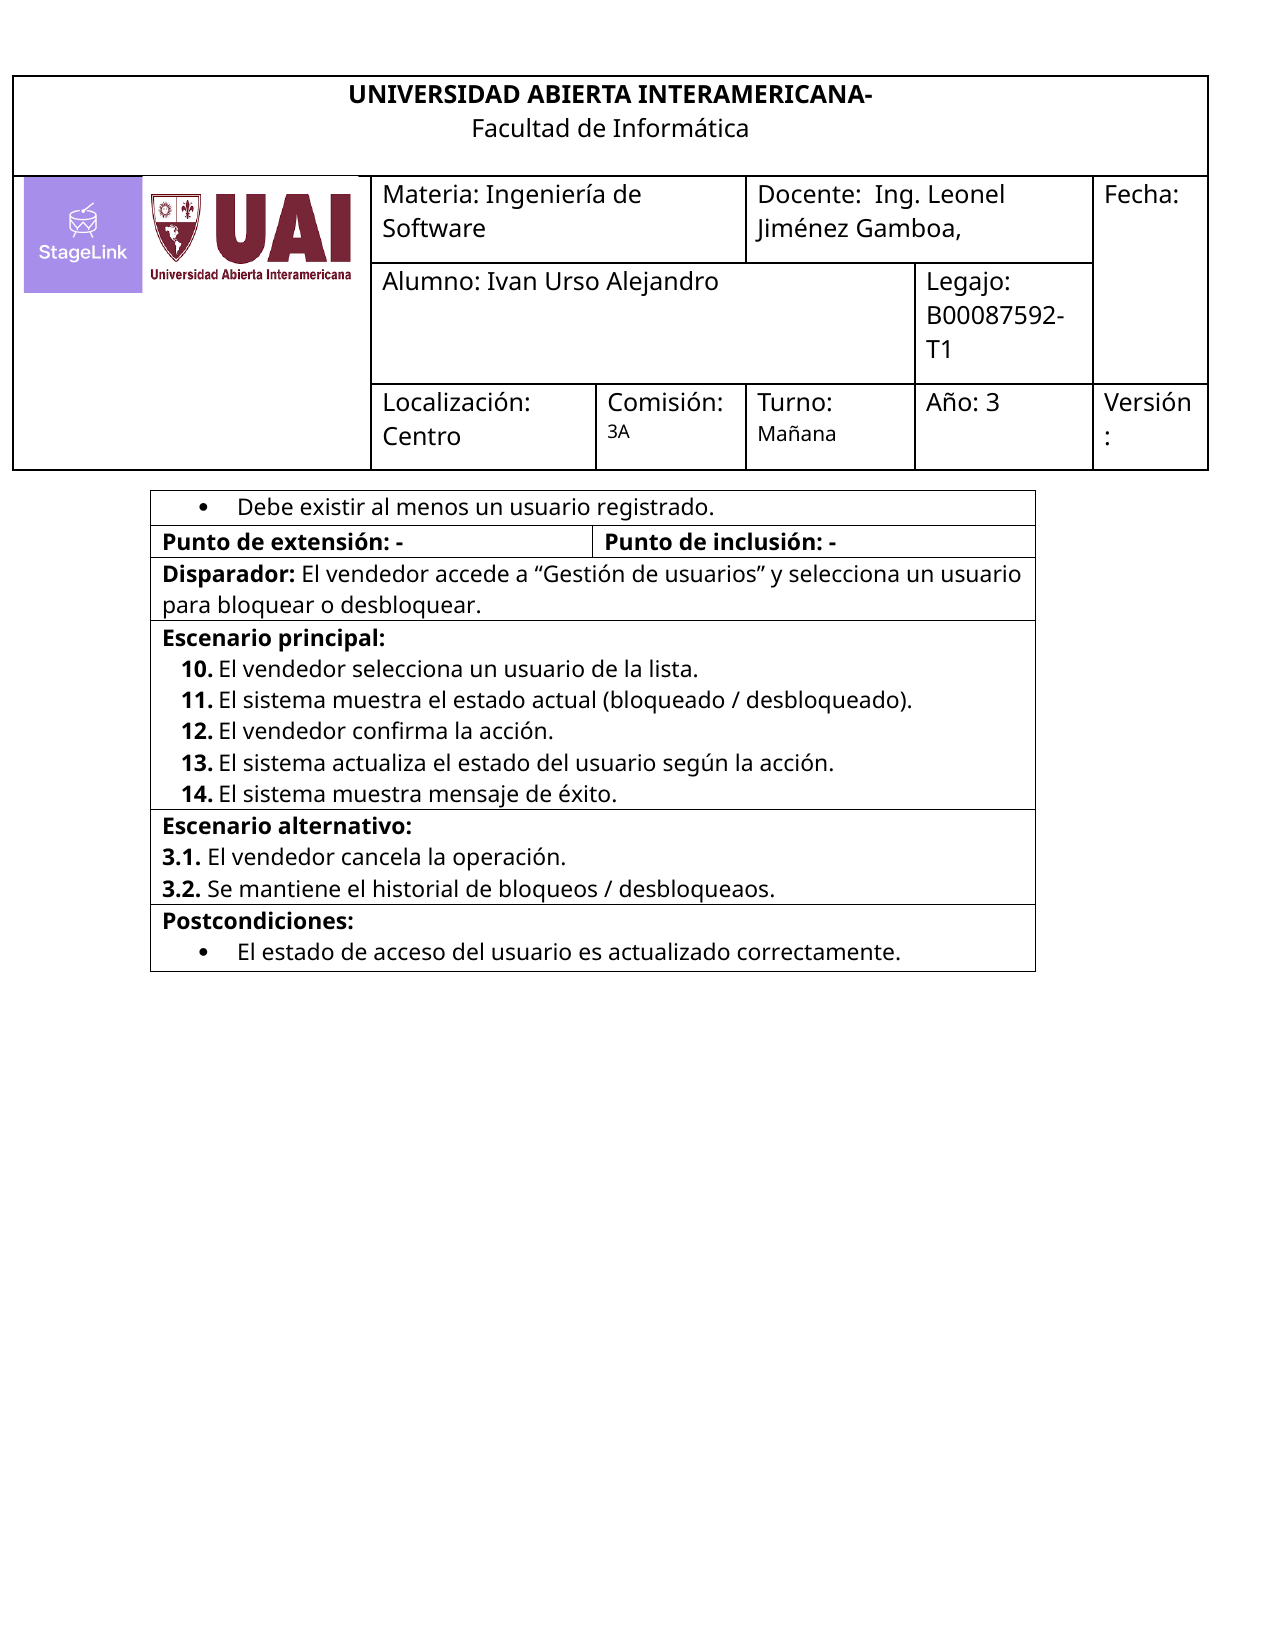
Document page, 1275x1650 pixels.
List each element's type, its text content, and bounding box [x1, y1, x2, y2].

table_cell Escenario principal: El vendedor selecciona un usuario de la lista. El sistema muestra el estado actual (bloqueado / desbloqueado). El vendedor confirma la acción. El sistema actualiza el estado del usuario según la acción. El sistema muestra mensaje de éxito. [151, 621, 1035, 809]
table_cell Precondiciones: El vendedor debe haber iniciado sesión correctamente. Debe existir al menos un usuario registrado. [151, 491, 1035, 524]
picture [23, 176, 359, 293]
table_cell Escenario alternativo: 3.1. El vendedor cancela la operación. 3.2. Se mantiene el historial de bloqueos / desbloqueaos. [151, 810, 1035, 904]
table_cell Punto de extensión: - [151, 526, 592, 557]
table_cell Disparador: El vendedor accede a “Gestión de usuarios” y selecciona un usuario para bloquear o desbloquear. [151, 558, 1035, 620]
table_cell Postcondiciones: El estado de acceso del usuario es actualizado correctamente. [151, 905, 1035, 971]
table_cell Punto de inclusión: - [593, 526, 1035, 557]
